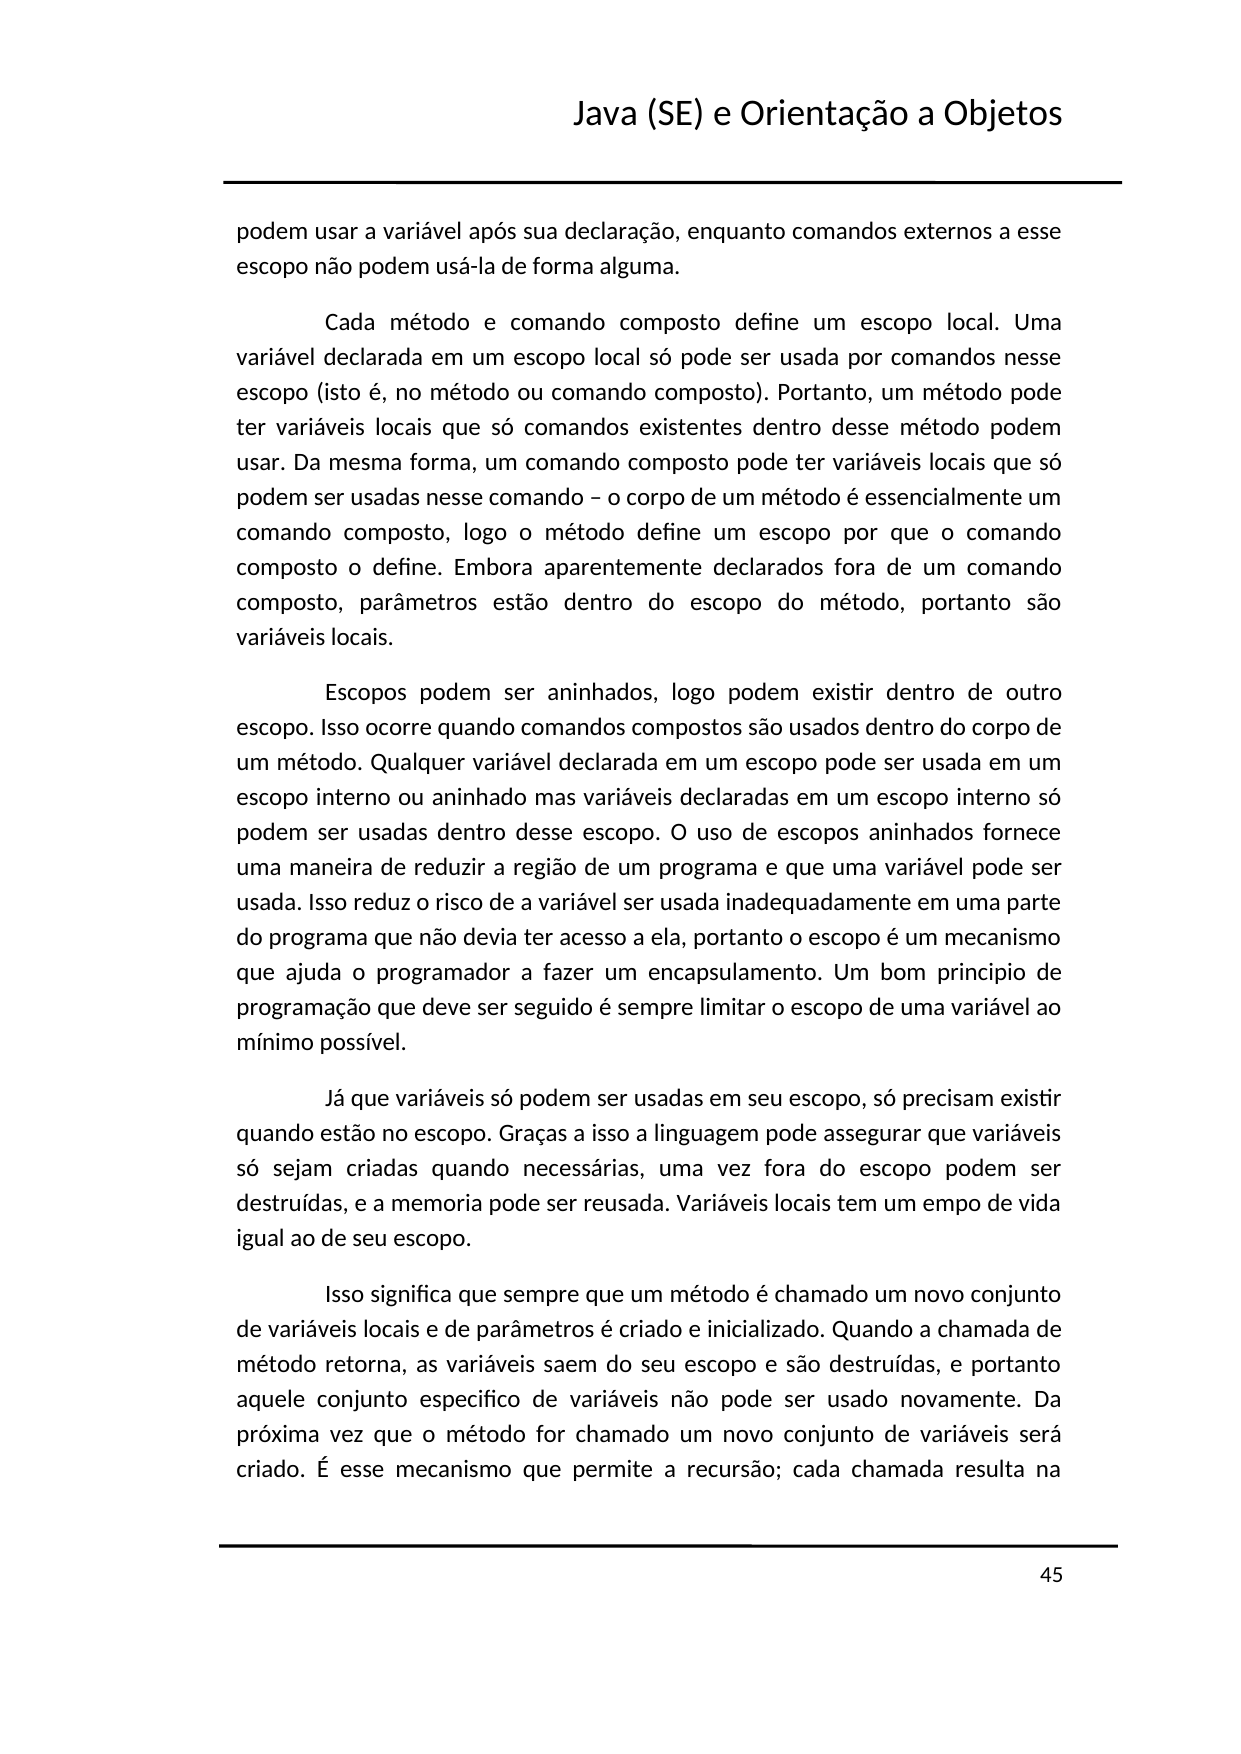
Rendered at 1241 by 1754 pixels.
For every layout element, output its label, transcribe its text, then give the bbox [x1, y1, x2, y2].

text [236, 215, 1063, 280]
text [236, 1278, 1063, 1484]
text Escopos podem ser aninhados, logo podem existir dentro de outro escopo. Isso ocorre quando comandos compostos são usados dentro do corpo de um método. Qualquer variável declarada em um escopo pode ser usada em um escopo interno ou aninhado mas variáveis declaradas em um escopo interno só podem ser usadas dentro desse escopo. O uso de escopos aninhados fornece uma maneira de reduzir a região de um programa e que uma variável pode ser usada. Isso reduz o risco de a variável ser usada inadequadamente em uma parte do programa que não devia ter acesso a ela, portanto o escopo é um mecanismo que ajuda o programador a fazer um encapsulamento. Um bom principio de programação que deve ser seguido é sempre limitar o escopo de uma variável ao mínimo possível. [236, 676, 1063, 1057]
text Cada método e comando composto define um escopo local. Uma variável declarada em um escopo local só pode ser usada por comandos nesse escopo (isto é, no método ou comando composto). Portanto, um método pode ter variáveis locais que só comandos existentes dentro desse método podem usar. Da mesma forma, um comando composto pode ter variáveis locais que só podem ser usadas nesse comando – o corpo de um método é essencialmente um comando composto, logo o método define um escopo por que o comando composto o define. Embora aparentemente declarados fora de um comando composto, parâmetros estão dentro do escopo do método, portanto são variáveis locais. [236, 306, 1063, 651]
text Já que variáveis só podem ser usadas em seu escopo, só precisam existir quando estão no escopo. Graças a isso a linguagem pode assegurar que variáveis só sejam criadas quando necessárias, uma vez fora do escopo podem ser destruídas, e a memoria pode ser reusada. Variáveis locais tem um empo de vida igual ao de seu escopo. [236, 1082, 1063, 1253]
